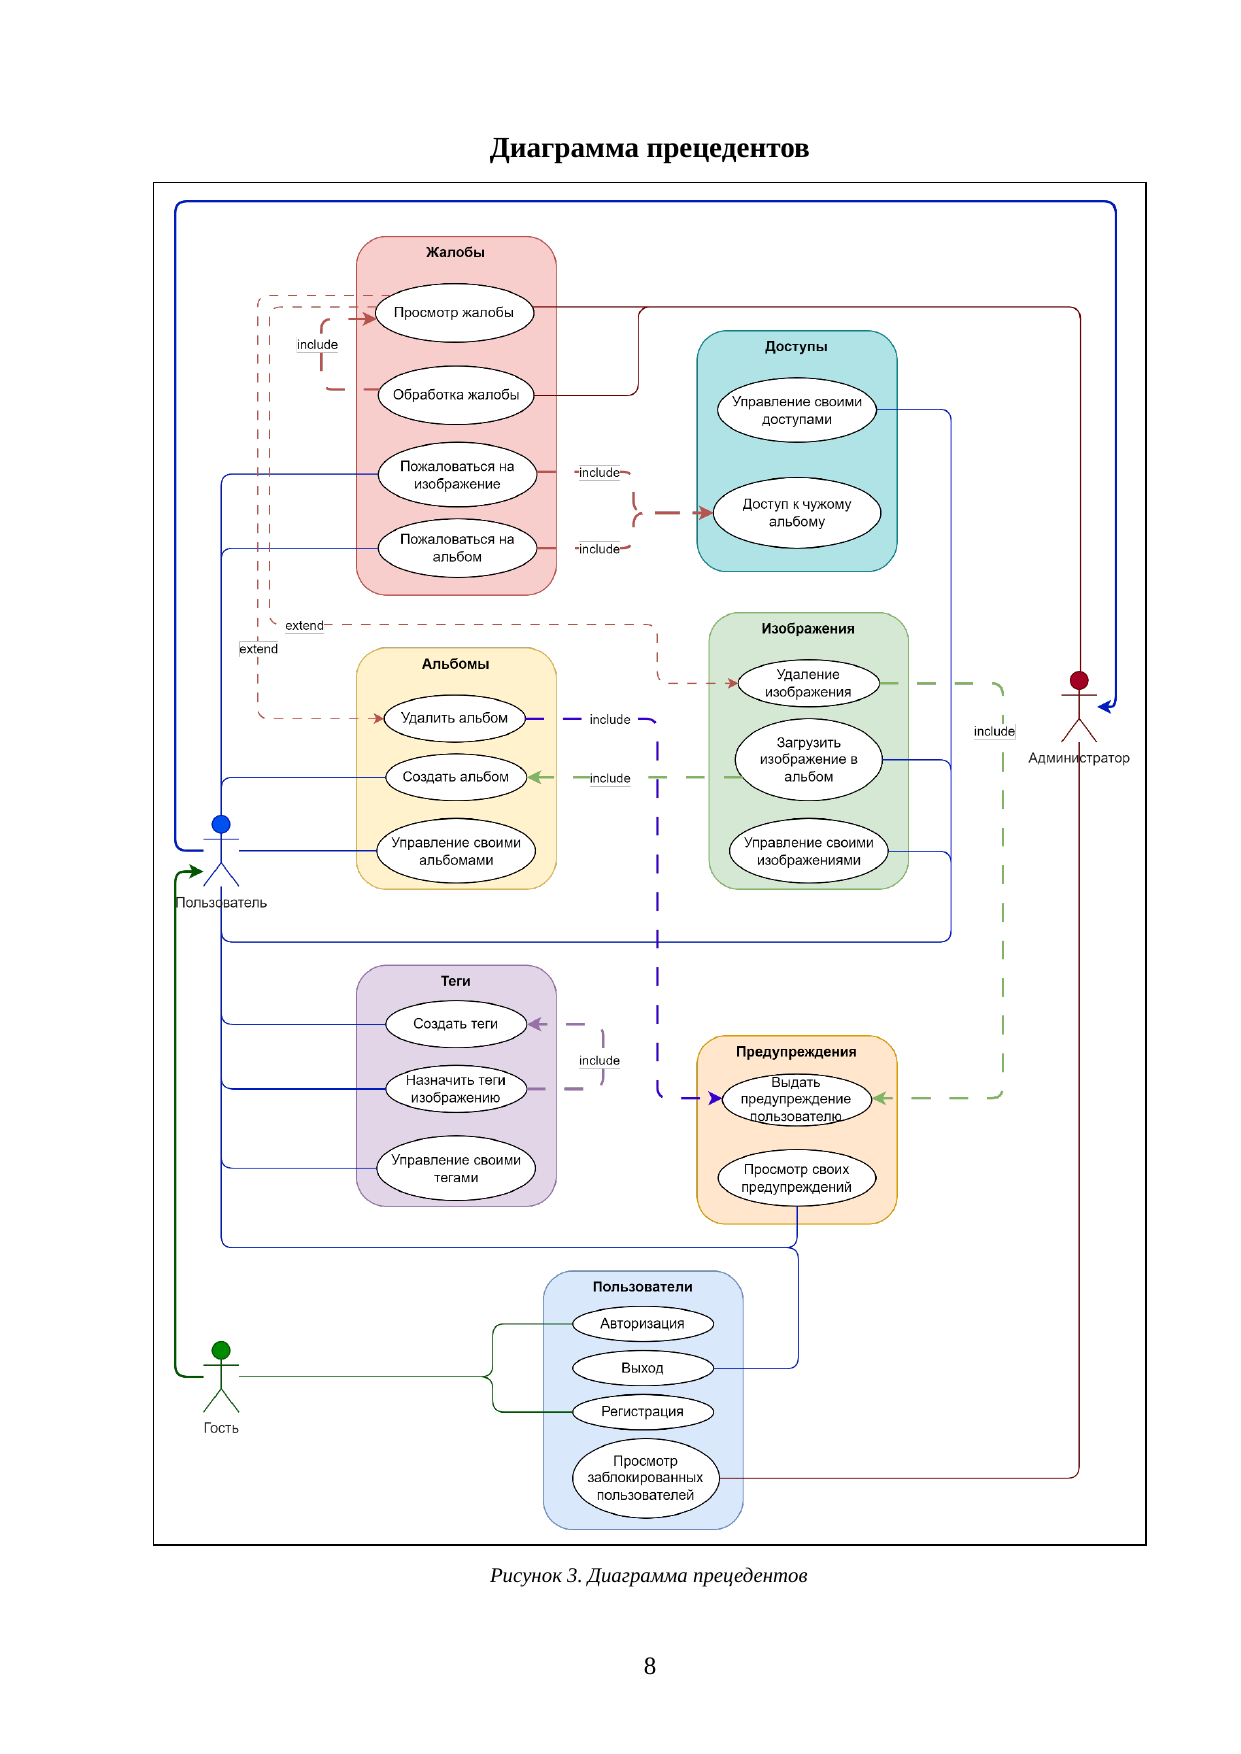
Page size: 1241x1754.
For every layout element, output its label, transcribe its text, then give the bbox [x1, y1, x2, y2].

subtitle Диаграмма прецедентов [148, 131, 1152, 164]
picture [165, 191, 1130, 1530]
